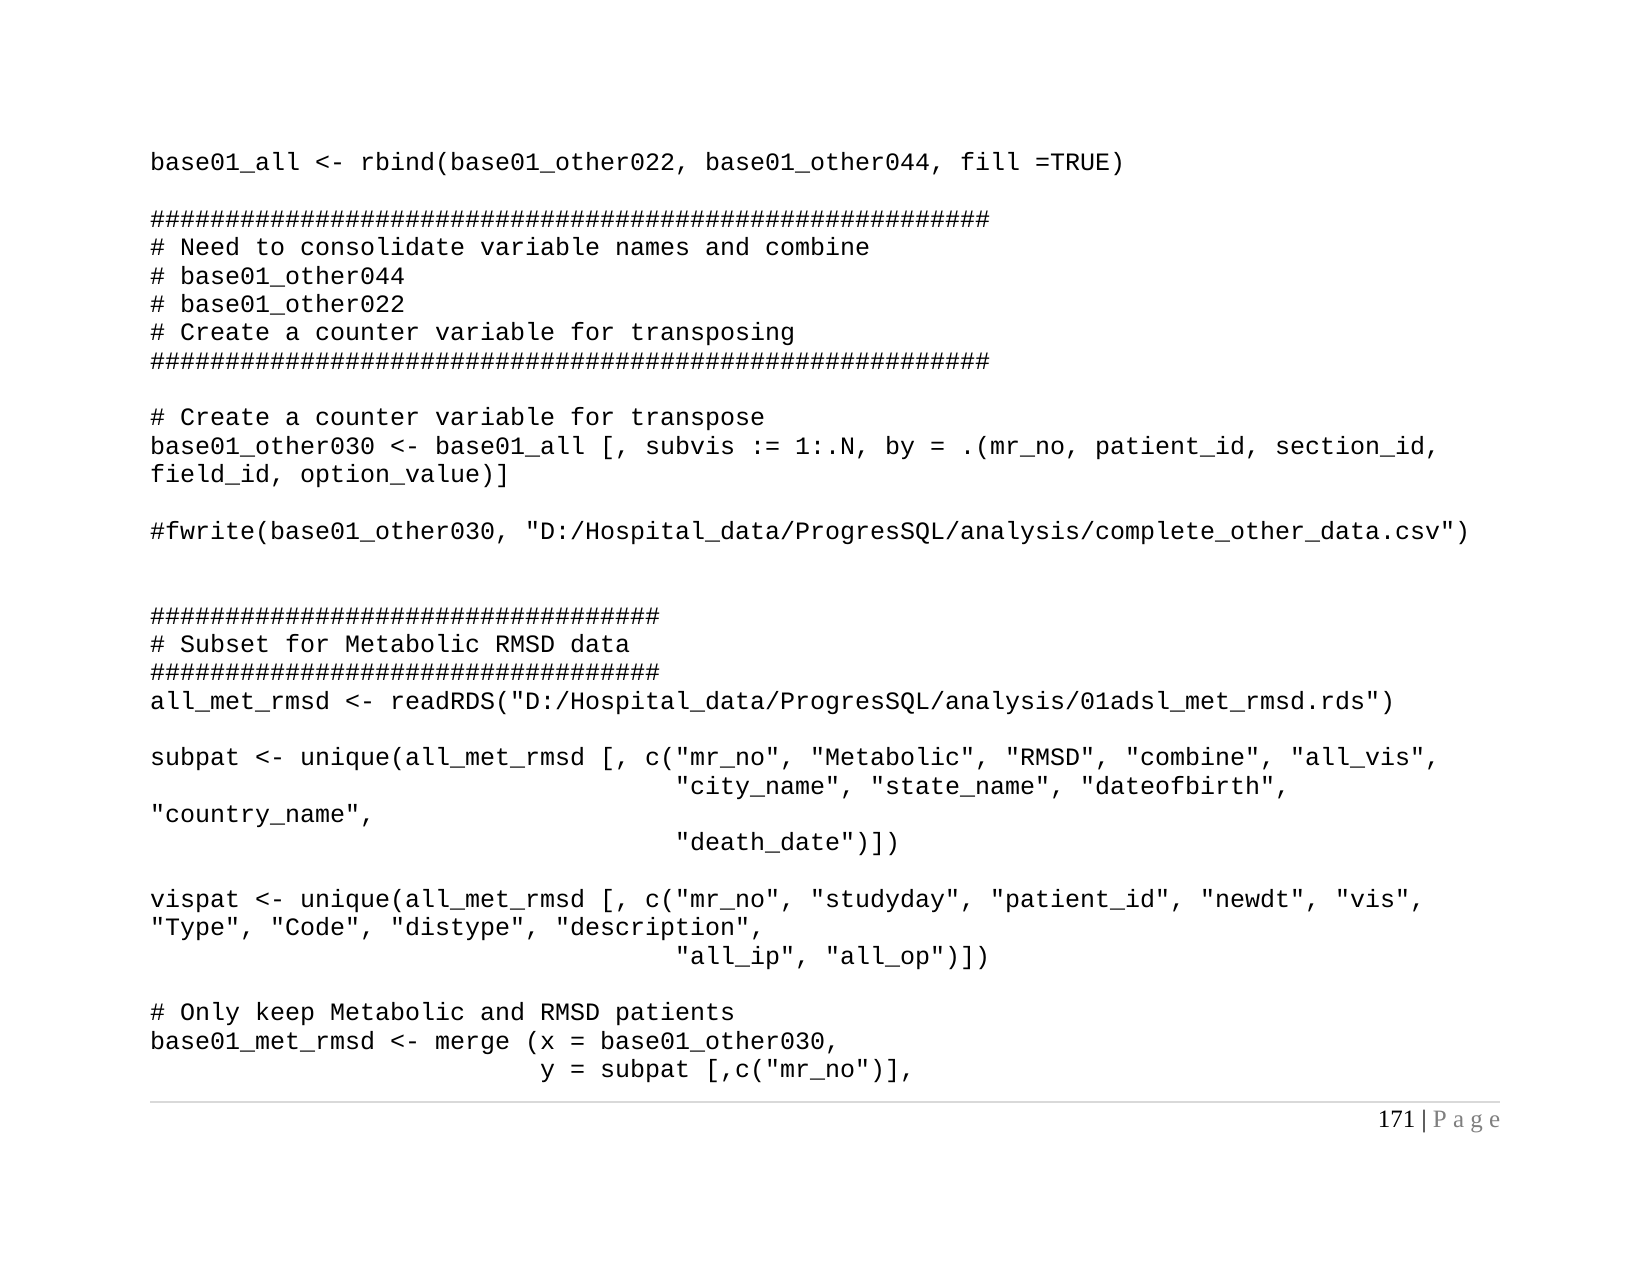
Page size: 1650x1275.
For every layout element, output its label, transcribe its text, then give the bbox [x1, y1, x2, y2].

text "death_date")]) [150, 830, 1500, 858]
text subpat <- unique(all_met_rmsd [, c("mr_no", "Metabolic", "RMSD", "combine", "all_vis", [150, 745, 1500, 773]
text # Create a counter variable for transpose [150, 405, 1500, 433]
text all_met_rmsd <- readRDS("D:/Hospital_data/ProgresSQL/analysis/01adsl_met_rmsd.rds") [150, 688, 1500, 717]
text # Only keep Metabolic and RMSD patients [150, 1000, 1500, 1028]
text vispat <- unique(all_met_rmsd [, c("mr_no", "studyday", "patient_id", "newdt", "vis", "Type", "Code", "distype", "description", [150, 887, 1500, 943]
text # Need to consolidate variable names and combine [150, 235, 1500, 263]
text ######################################################## [150, 348, 1500, 377]
text ################################## [150, 660, 1500, 688]
text y = subpat [,c("mr_no")], [150, 1057, 1500, 1085]
text base01_all <- rbind(base01_other022, base01_other044, fill =TRUE) [150, 150, 1500, 178]
text base01_met_rmsd <- merge (x = base01_other030, [150, 1028, 1500, 1057]
text "city_name", "state_name", "dateofbirth", "country_name", [150, 773, 1500, 830]
text ################################## [150, 603, 1500, 632]
text ######################################################## [150, 207, 1500, 235]
text # Create a counter variable for transposing [150, 320, 1500, 348]
text # base01_other022 [150, 292, 1500, 320]
text # Subset for Metabolic RMSD data [150, 632, 1500, 660]
text # base01_other044 [150, 263, 1500, 292]
text "all_ip", "all_op")]) [150, 943, 1500, 972]
text base01_other030 <- base01_all [, subvis := 1:.N, by = .(mr_no, patient_id, section_id, field_id, option_value)] [150, 433, 1500, 490]
text #fwrite(base01_other030, "D:/Hospital_data/ProgresSQL/analysis/complete_other_data.csv") [150, 518, 1500, 547]
